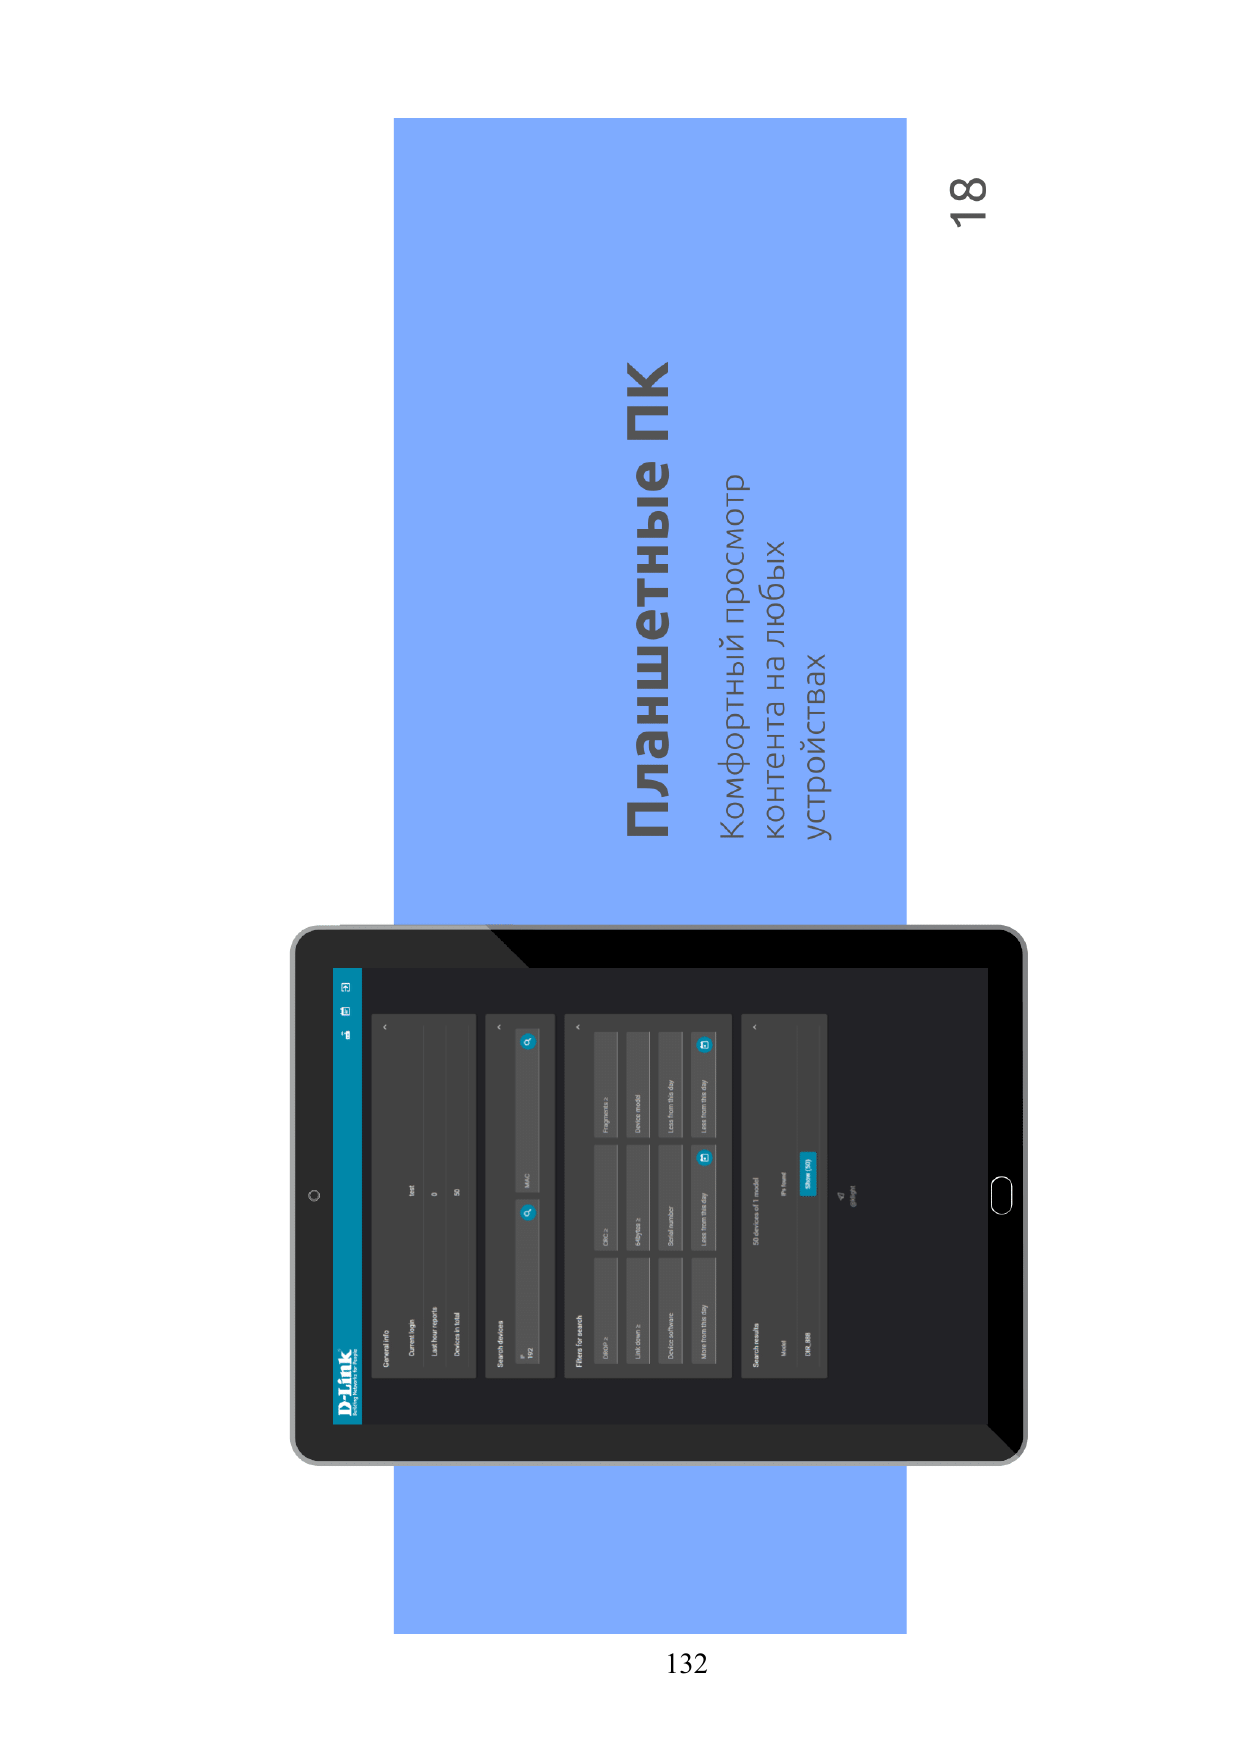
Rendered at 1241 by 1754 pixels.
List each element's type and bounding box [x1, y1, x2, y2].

picture [223, 118, 1077, 1634]
